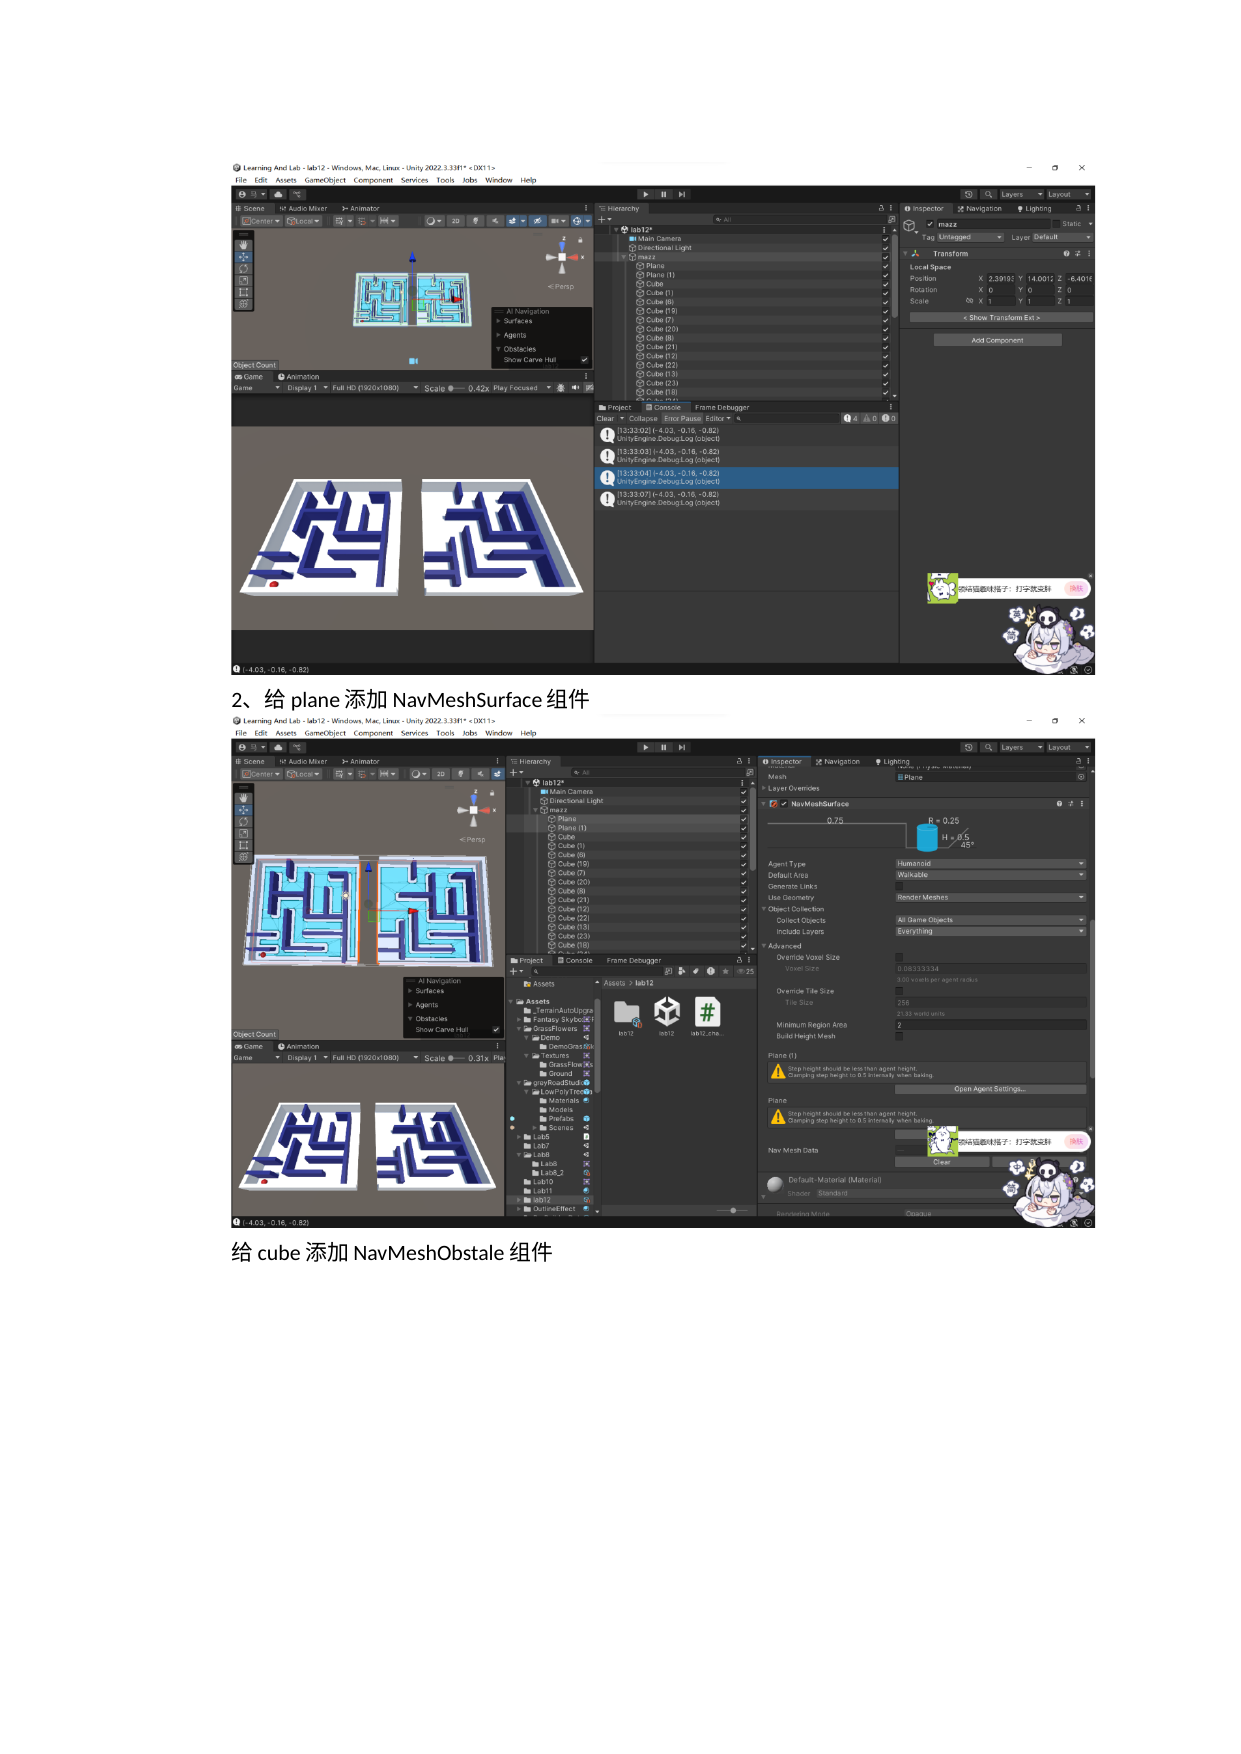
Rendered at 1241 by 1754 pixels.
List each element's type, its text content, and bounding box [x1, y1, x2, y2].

picture [231, 162, 1096, 675]
list 给plane添加NavMeshSurface组件 [231, 682, 1053, 714]
list 给cube添加NavMeshObstale组件 [231, 1234, 1053, 1267]
picture [231, 714, 1096, 1228]
